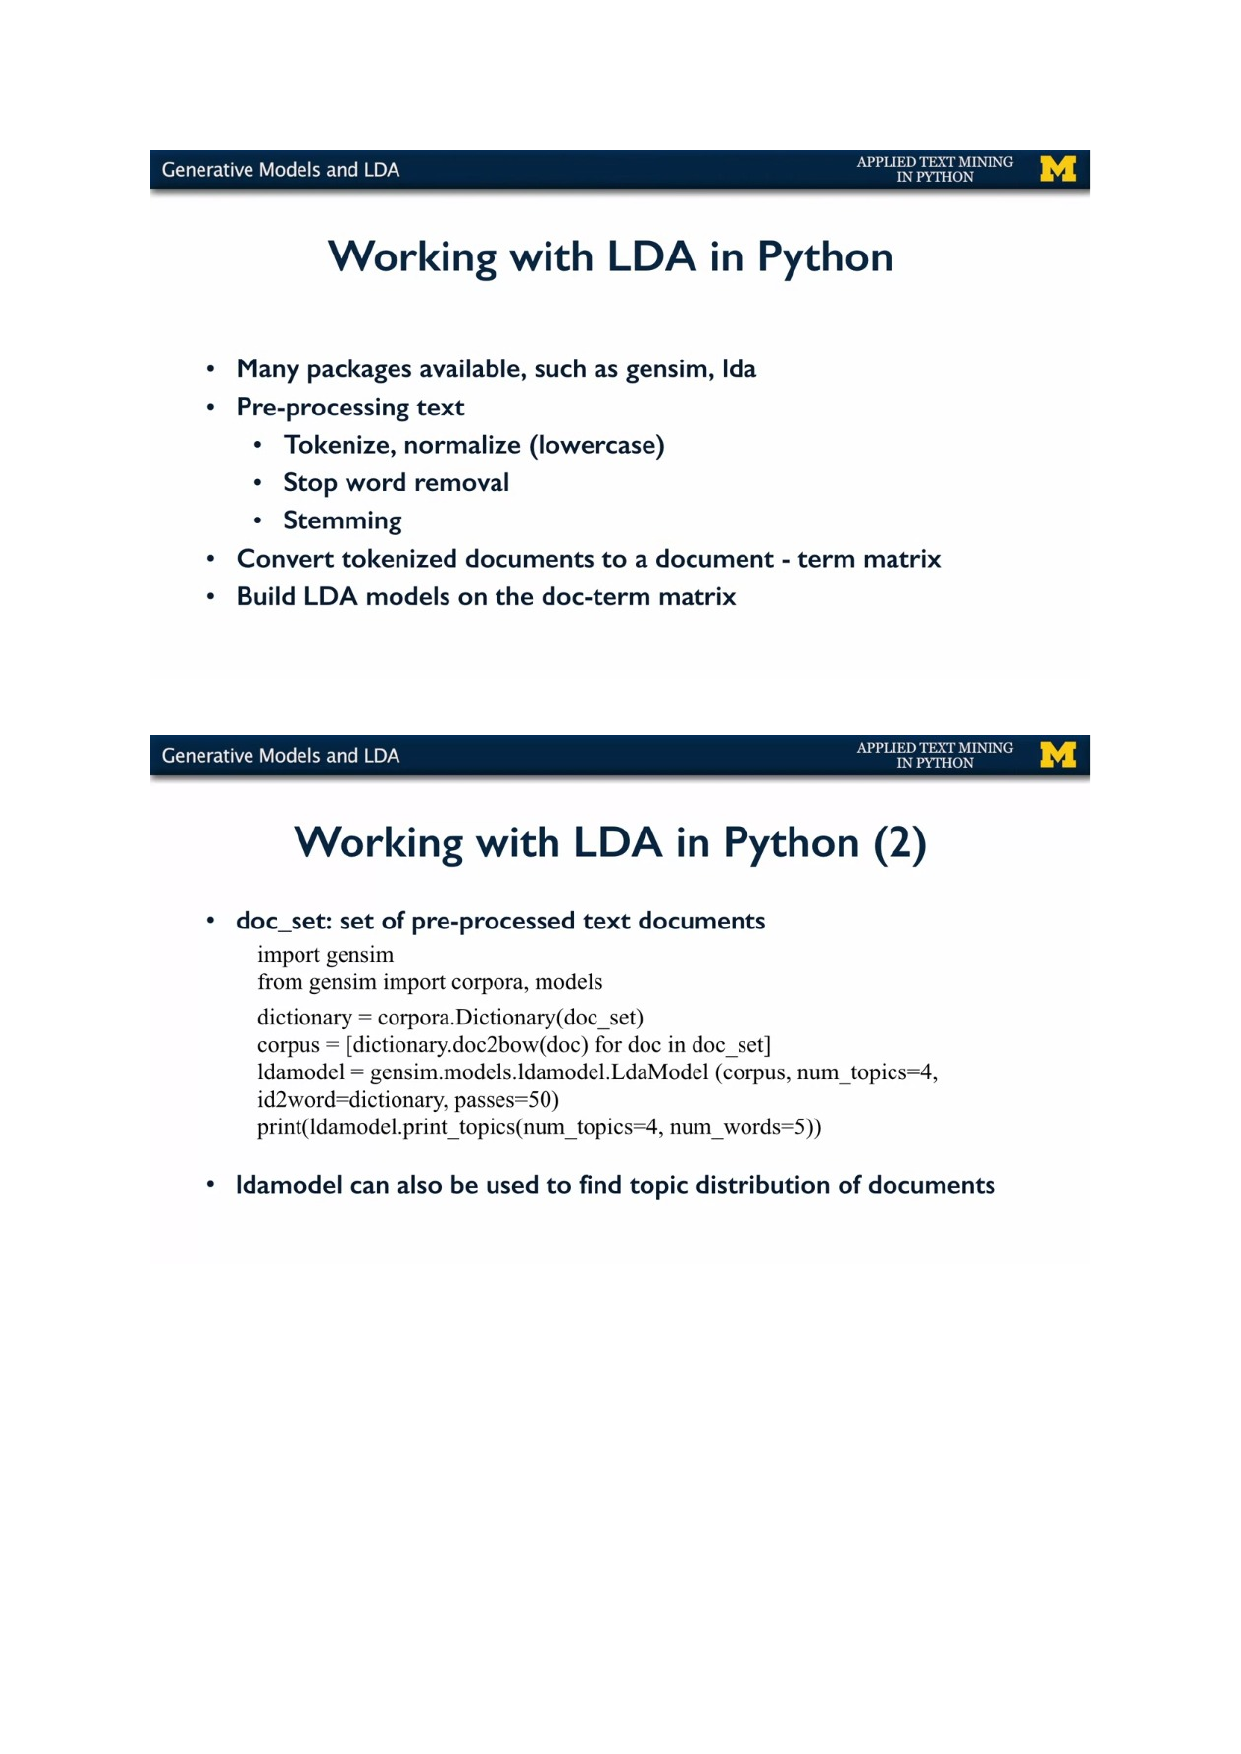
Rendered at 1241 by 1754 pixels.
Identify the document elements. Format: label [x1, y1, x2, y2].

picture [150, 735, 1091, 1264]
picture [150, 150, 1091, 679]
